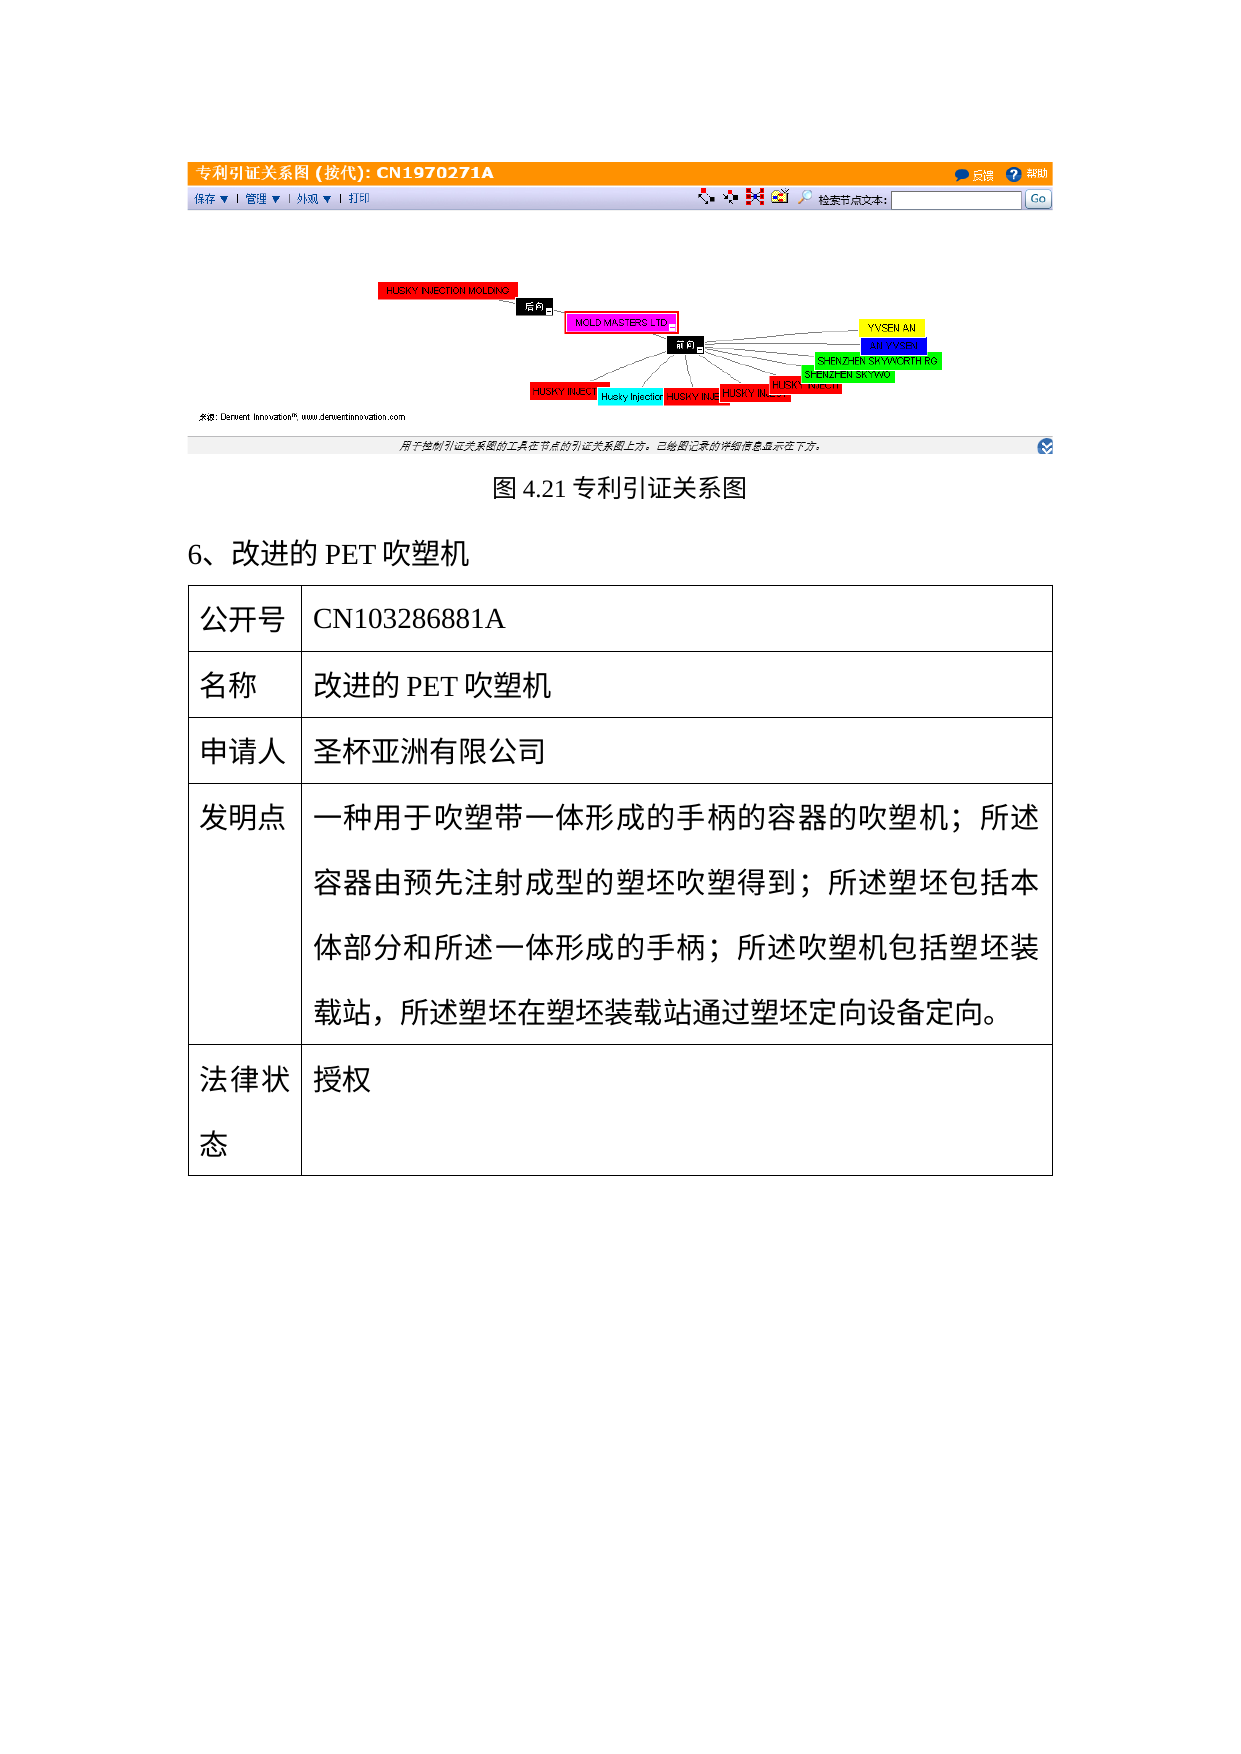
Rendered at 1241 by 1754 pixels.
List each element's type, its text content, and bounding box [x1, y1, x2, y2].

table_cell 一种用于吹塑带一体形成的手柄的容器的吹塑机；所述容器由预先注射成型的塑坯吹塑得到；所述塑坯包括本体部分和所述一体形成的手柄；所述吹塑机包括塑坯装载站，所述塑坯在塑坯装载站通过塑坯定向设备定向。 [302, 784, 1052, 1044]
table_cell 圣杯亚洲有限公司 [302, 718, 1052, 783]
table_cell 法律状态 [189, 1045, 301, 1175]
table_cell 发明点 [189, 784, 301, 1044]
text 图4.21 专利引证关系图 [187, 454, 1053, 519]
table_cell 改进的PET吹塑机 [302, 652, 1052, 717]
table_header CN103286881A [302, 586, 1052, 651]
table_cell 申请人 [189, 718, 301, 783]
table_cell 名称 [189, 652, 301, 717]
picture [187, 162, 1053, 454]
table_cell 授权 [302, 1045, 1052, 1175]
text 6、改进的PET吹塑机 [187, 519, 1053, 584]
table_header 公开号 [189, 586, 301, 651]
